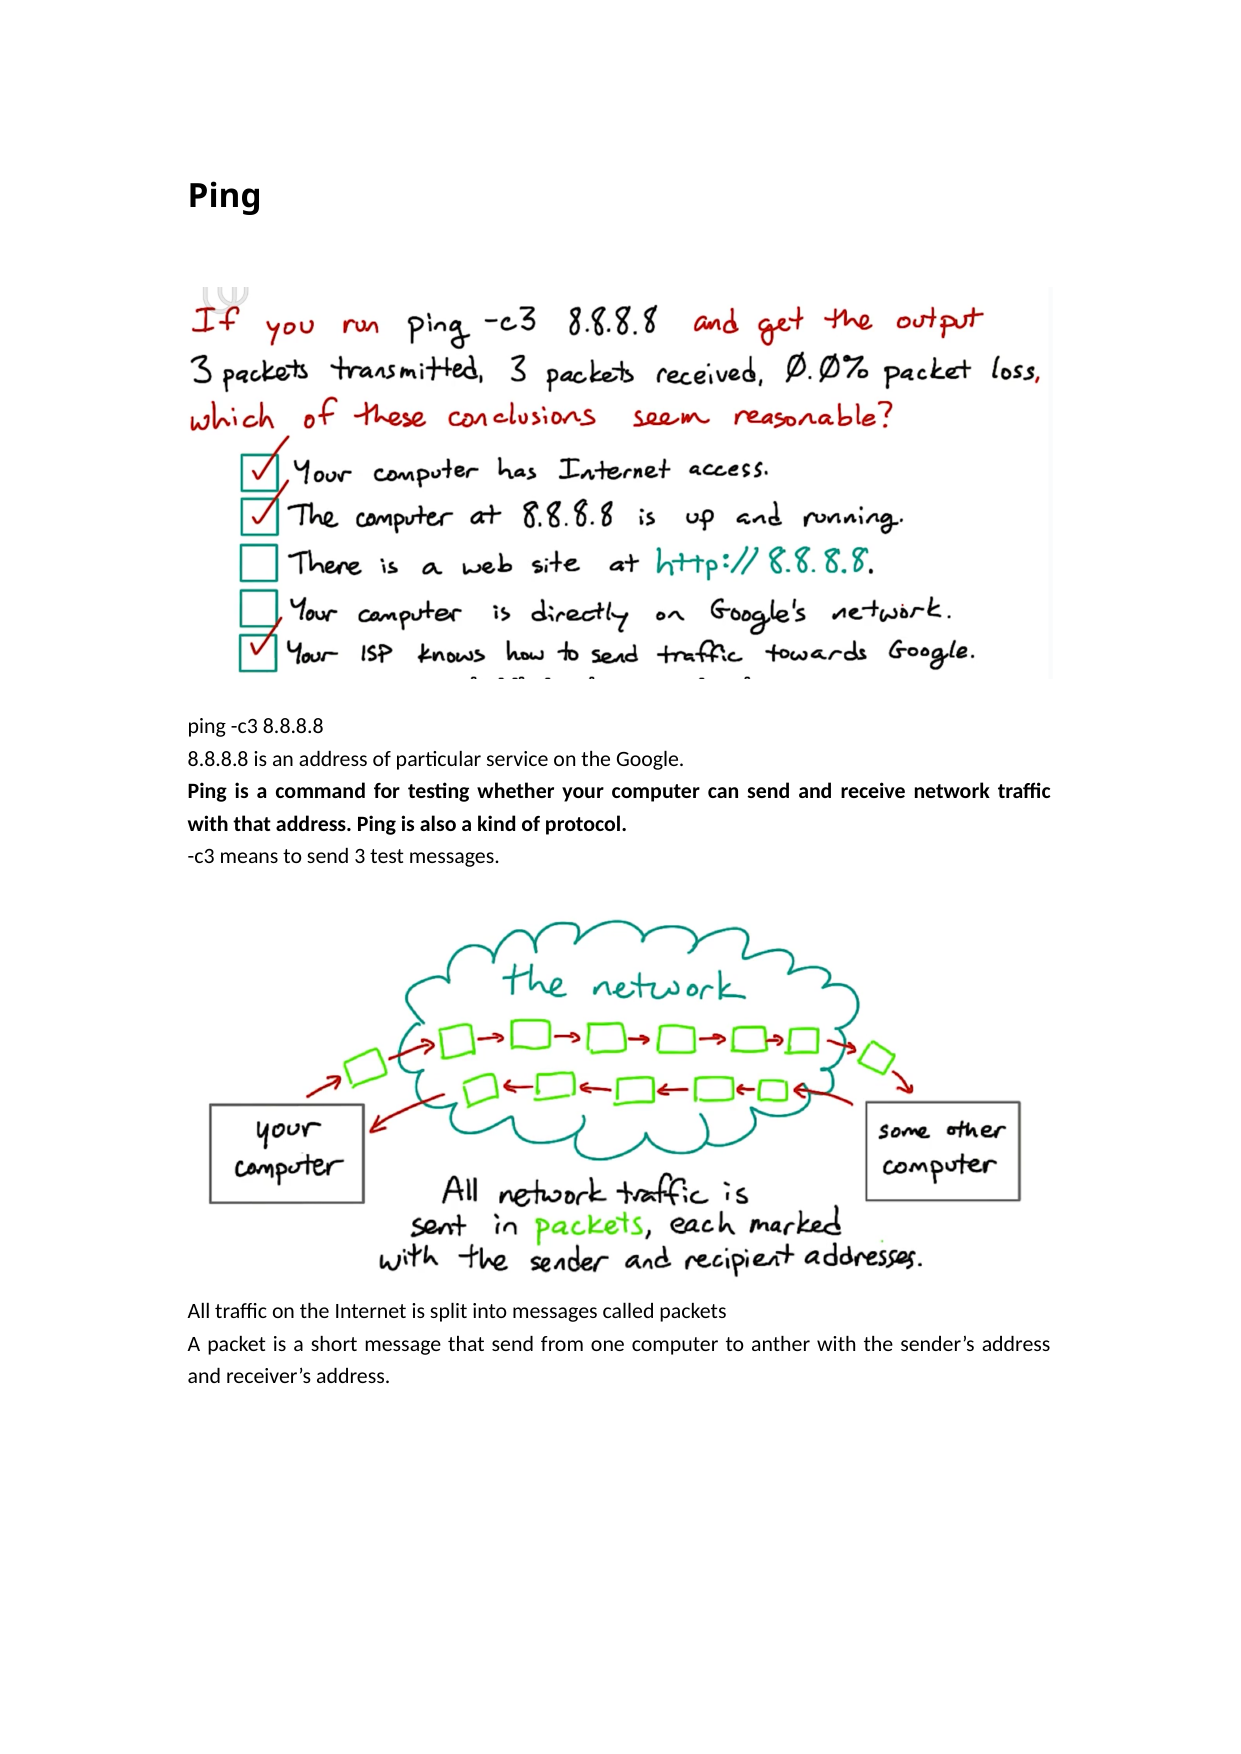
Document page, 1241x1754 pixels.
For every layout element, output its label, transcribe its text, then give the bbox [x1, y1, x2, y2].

text Ping is a command for testing whether your computer can send and receive network traffic with that address. Ping is also a kind of protocol. [187, 775, 1053, 840]
subtitle Ping [187, 162, 1053, 227]
text -c3 means to send 3 test messages. [187, 840, 1053, 872]
picture [187, 287, 1053, 679]
text 8.8.8.8 is an address of particular service on the Google. [187, 742, 1053, 775]
text All traffic on the Internet is split into messages called packets [187, 1295, 1053, 1327]
text ping -c3 8.8.8.8 [187, 710, 1053, 742]
text A packet is a short message that send from one computer to anther with the sender’s address and receiver’s address. [187, 1327, 1053, 1392]
picture [187, 904, 1053, 1287]
